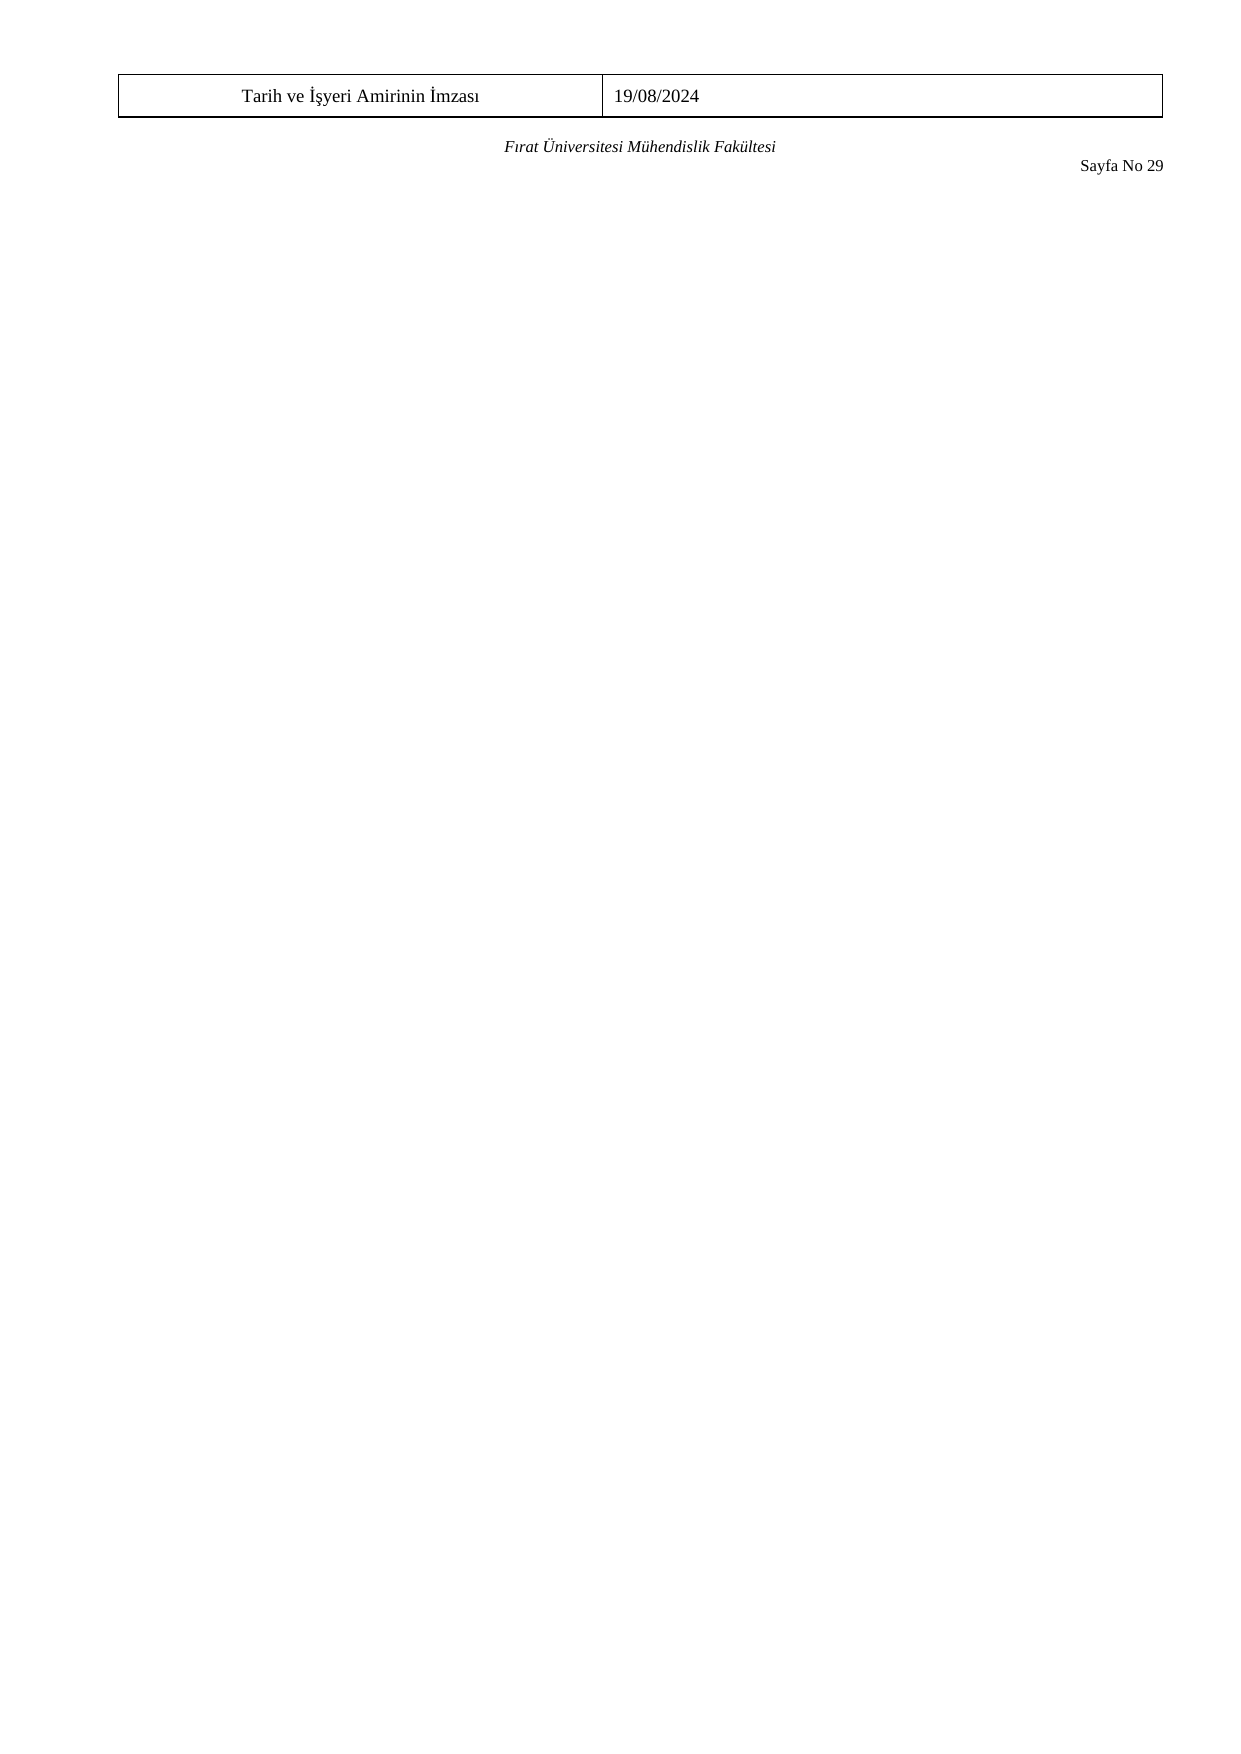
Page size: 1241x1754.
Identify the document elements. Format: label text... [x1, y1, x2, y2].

table_cell 19/08/2024 [603, 75, 1162, 116]
text Fırat Üniversitesi Mühendislik Fakültesi [118, 137, 1163, 156]
text Sayfa No 29 [118, 156, 1163, 175]
table_cell Tarih ve İşyeri Amirinin İmzası [119, 75, 602, 116]
